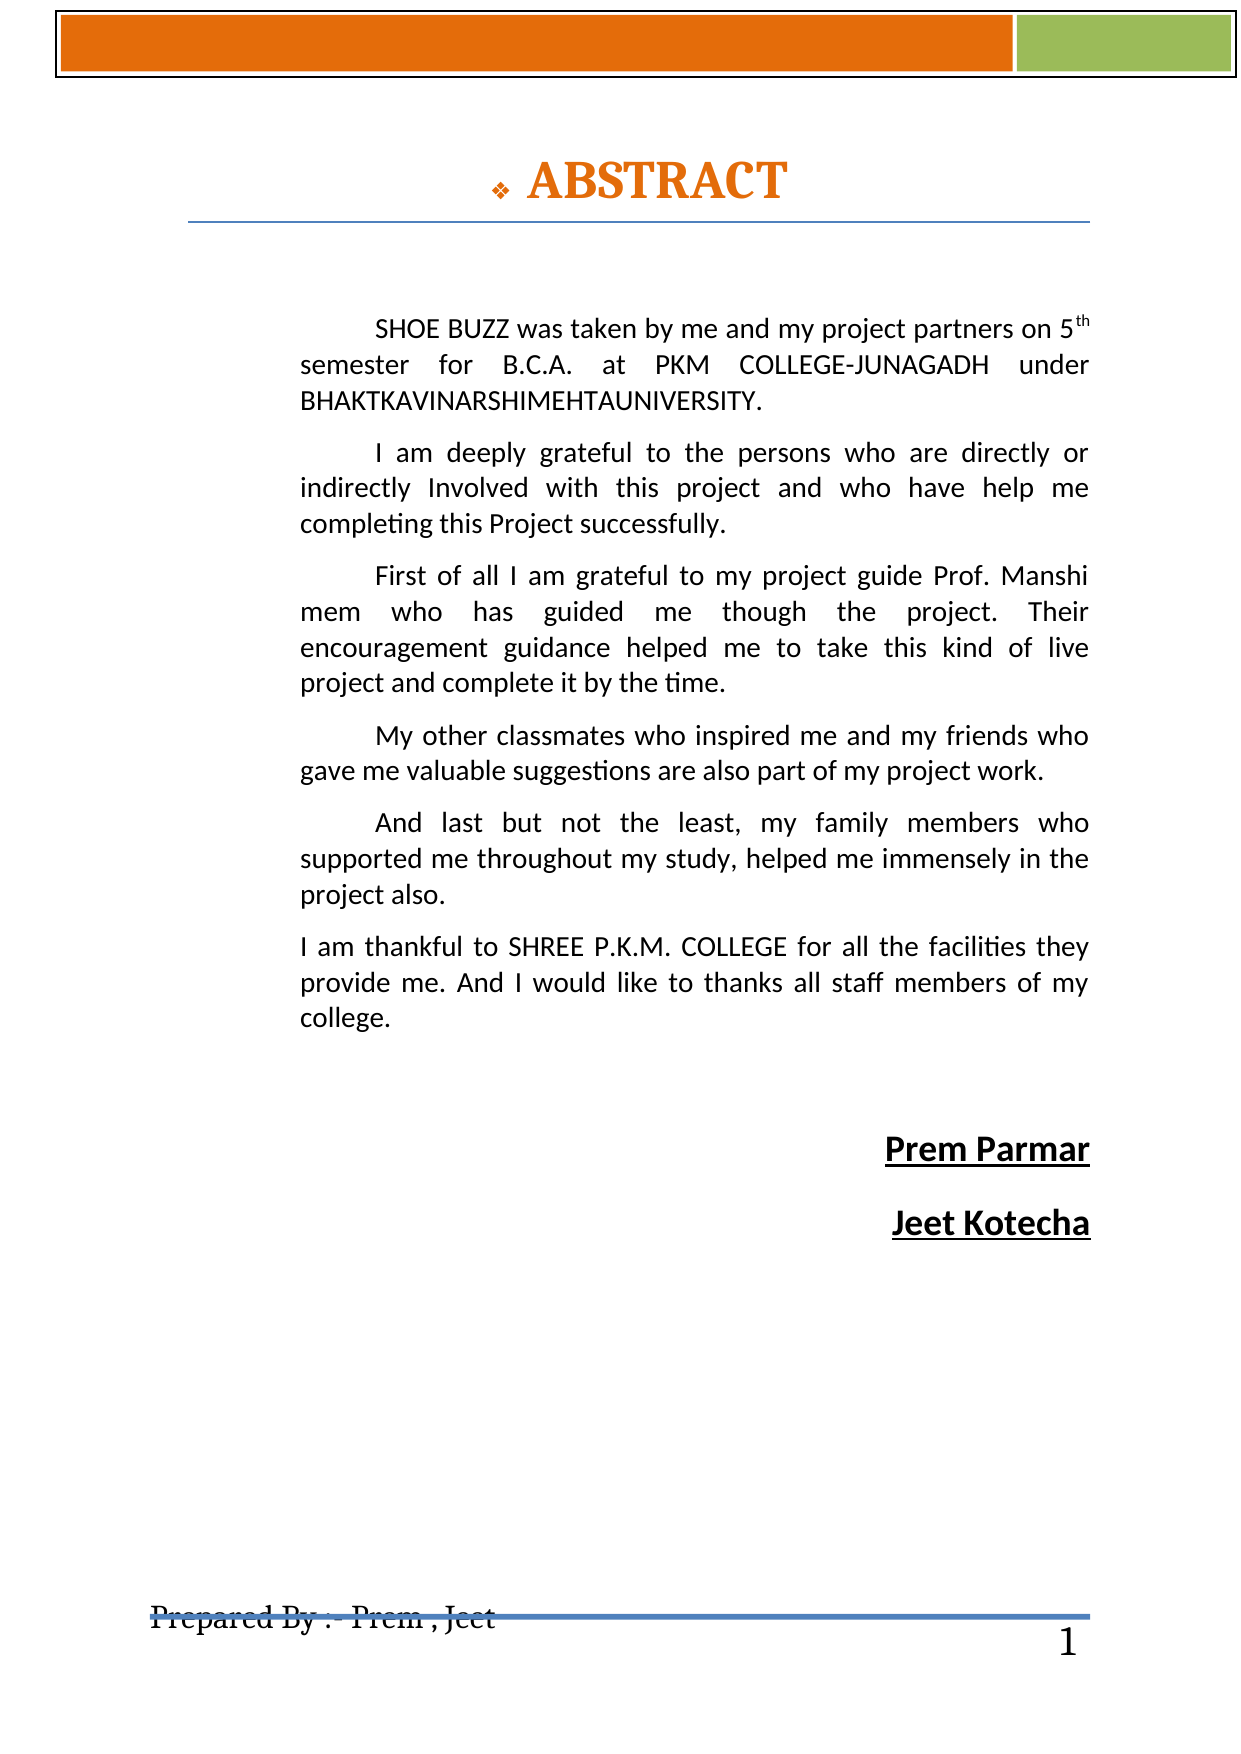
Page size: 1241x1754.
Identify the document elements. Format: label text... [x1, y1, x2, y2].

text Prem Parmar [150, 1125, 1090, 1171]
text I am thankful to SHREE P.K.M. COLLEGE for all the facilities they provide me. And I would like to thanks all staff members of my college. [300, 928, 1090, 1035]
text And last but not the least, my family members who supported me throughout my study, helped me immensely in the project also. [300, 804, 1090, 911]
text First of all I am grateful to my project guide Prof. Manshi mem who has guided me though the project. Their encouragement guidance helped me to take this kind of live project and complete it by the time. [300, 557, 1090, 700]
text SHOE BUZZ was taken by me and my project partners on 5th semester for B.C.A. at PKM COLLEGE-JUNAGADH under BHAKTKAVINARSHIMEHTAUNIVERSITY. [300, 310, 1090, 417]
text Jeet Kotecha [150, 1199, 1090, 1244]
text I am deeply grateful to the persons who are directly or indirectly Involved with this project and who have help me completing this Project successfully. [300, 434, 1090, 541]
title ABSTRACT [187, 150, 1090, 223]
text My other classmates who inspired me and my friends who gave me valuable suggestions are also part of my project work. [300, 717, 1090, 788]
